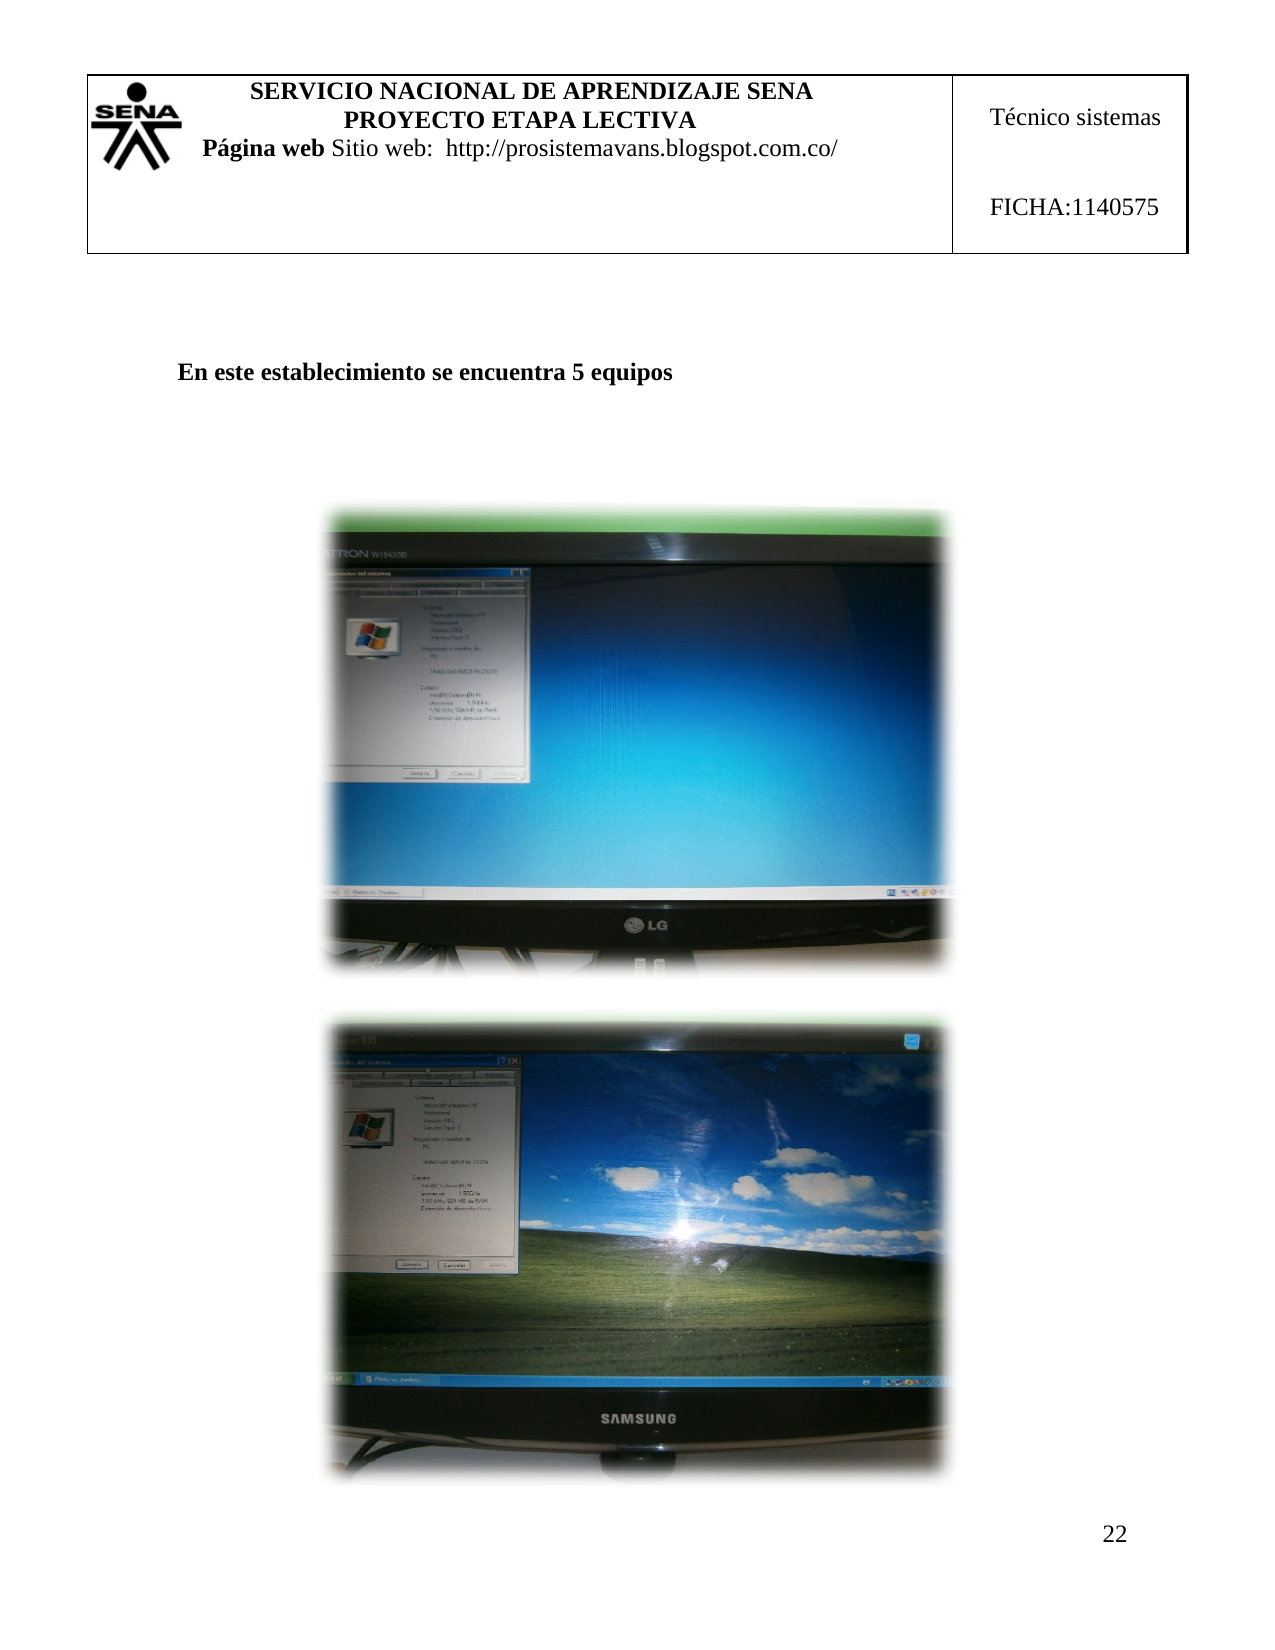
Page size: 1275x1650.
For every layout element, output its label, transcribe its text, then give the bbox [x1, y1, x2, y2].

picture [345, 1035, 931, 1460]
picture [344, 526, 931, 952]
subtitle En este establecimiento se encuentra 5 equipos [148, 357, 1127, 386]
picture [89, 79, 184, 174]
